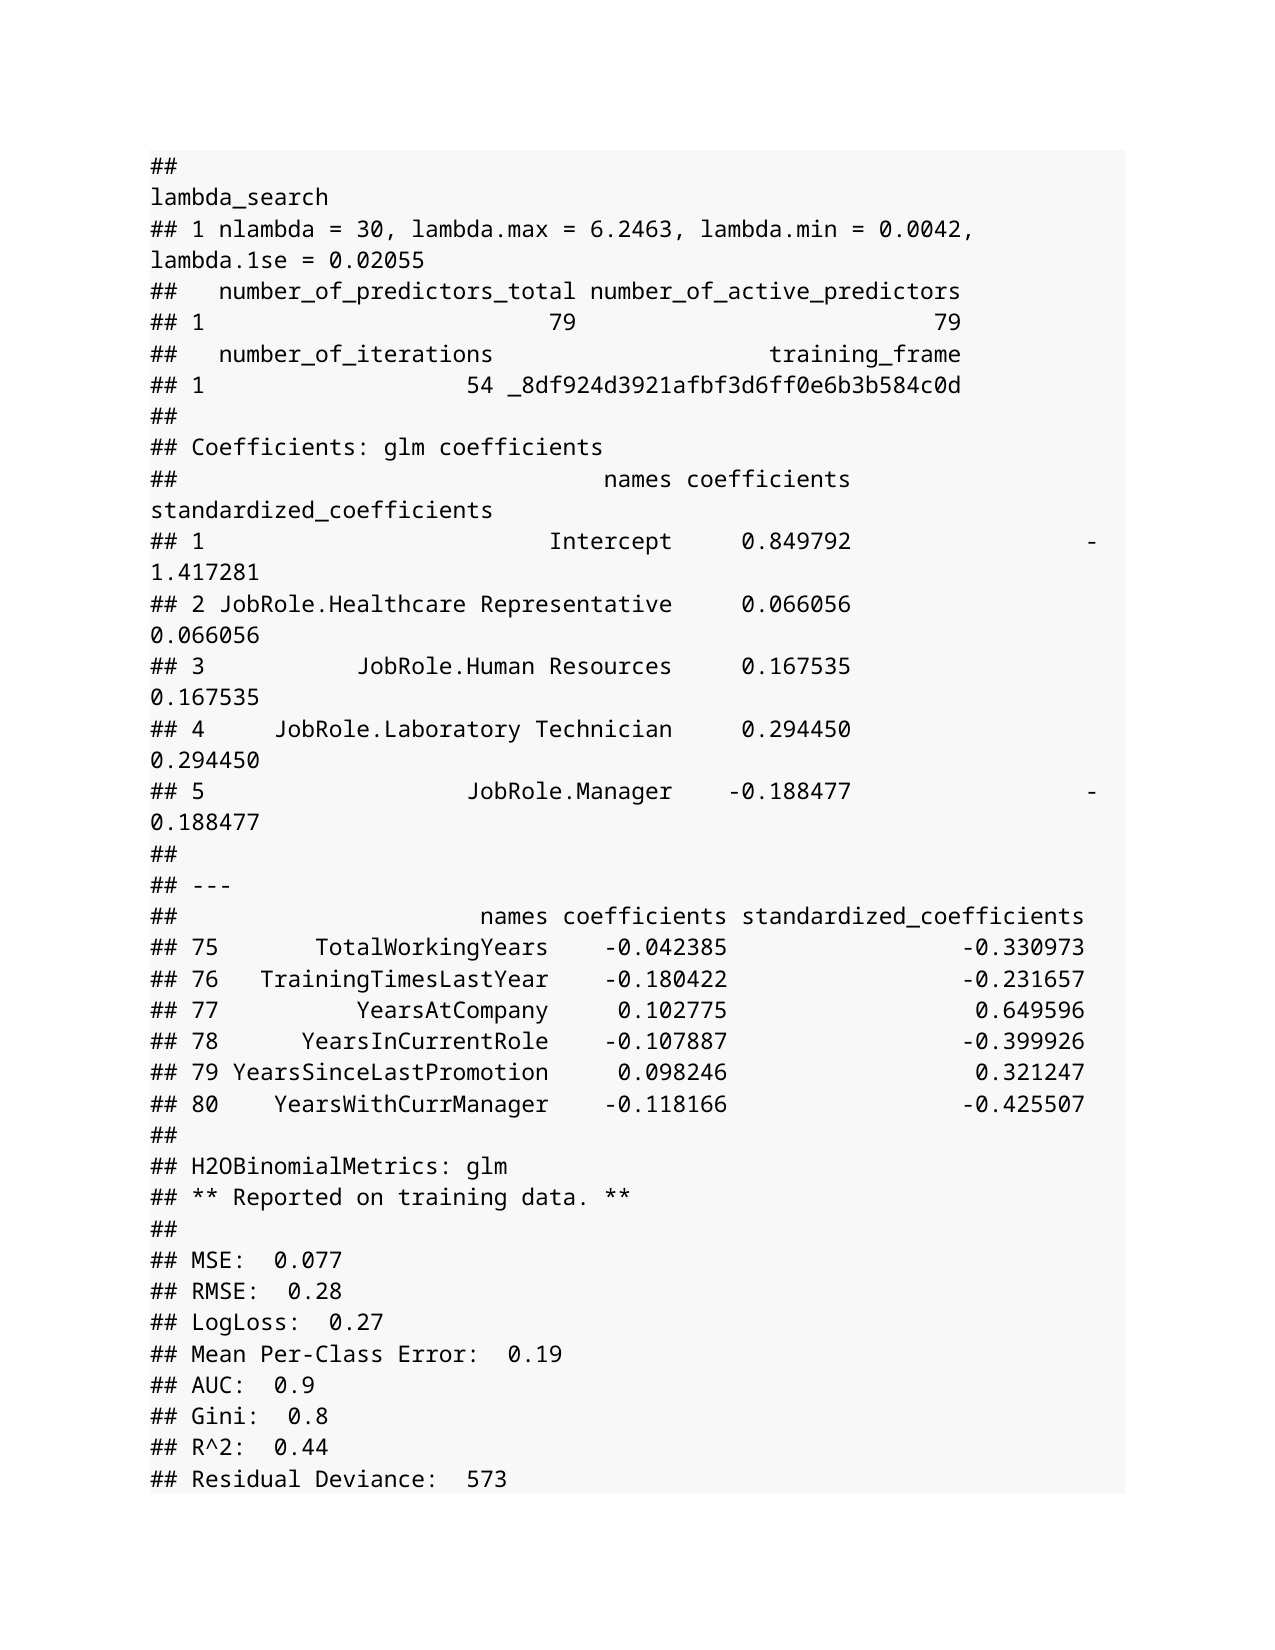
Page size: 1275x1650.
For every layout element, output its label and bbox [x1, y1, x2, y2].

text [150, 150, 1125, 1494]
